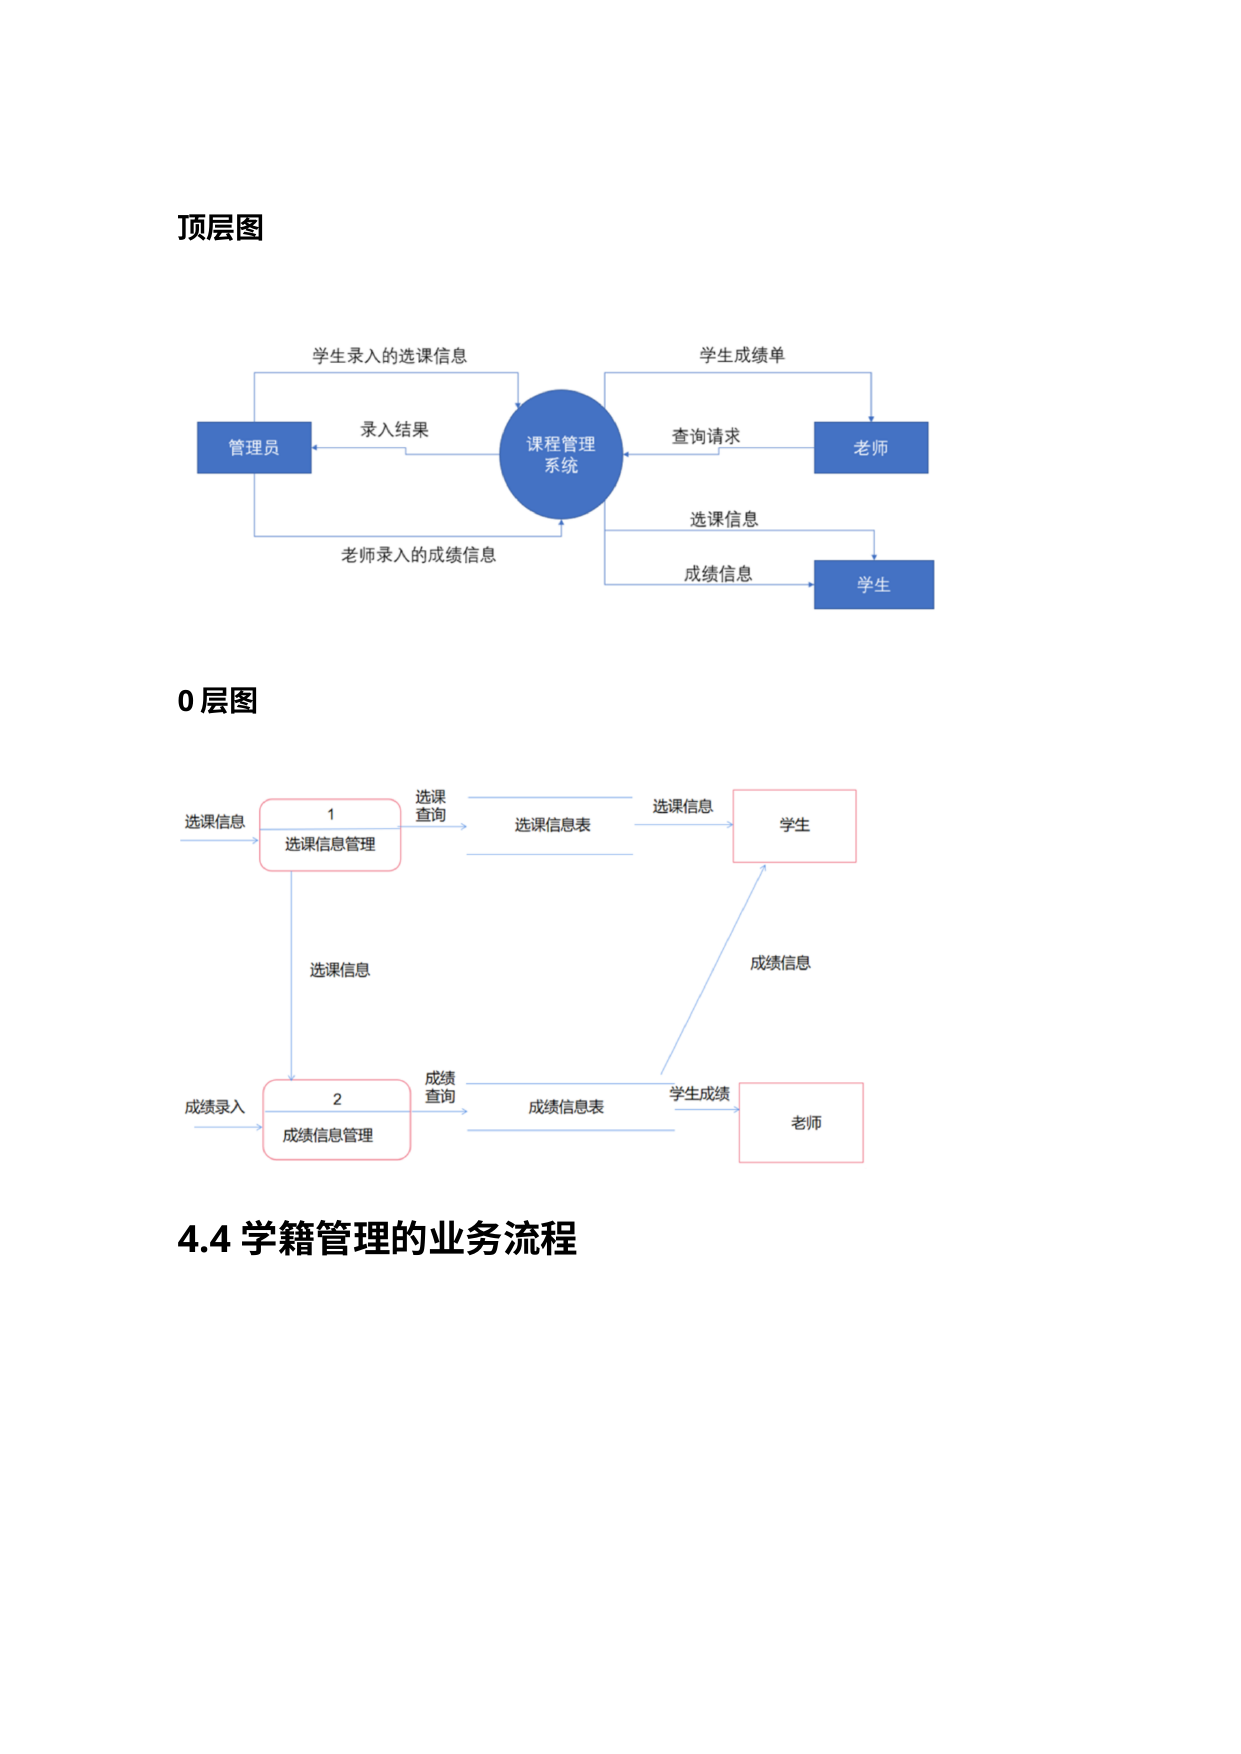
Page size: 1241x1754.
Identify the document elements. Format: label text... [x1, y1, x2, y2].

subtitle 4.4 学籍管理的业务流程 [177, 1204, 1087, 1269]
subtitle 顶层图 [177, 193, 1087, 258]
subtitle 0层图 [177, 666, 1087, 731]
picture [177, 786, 873, 1173]
picture [177, 311, 941, 620]
